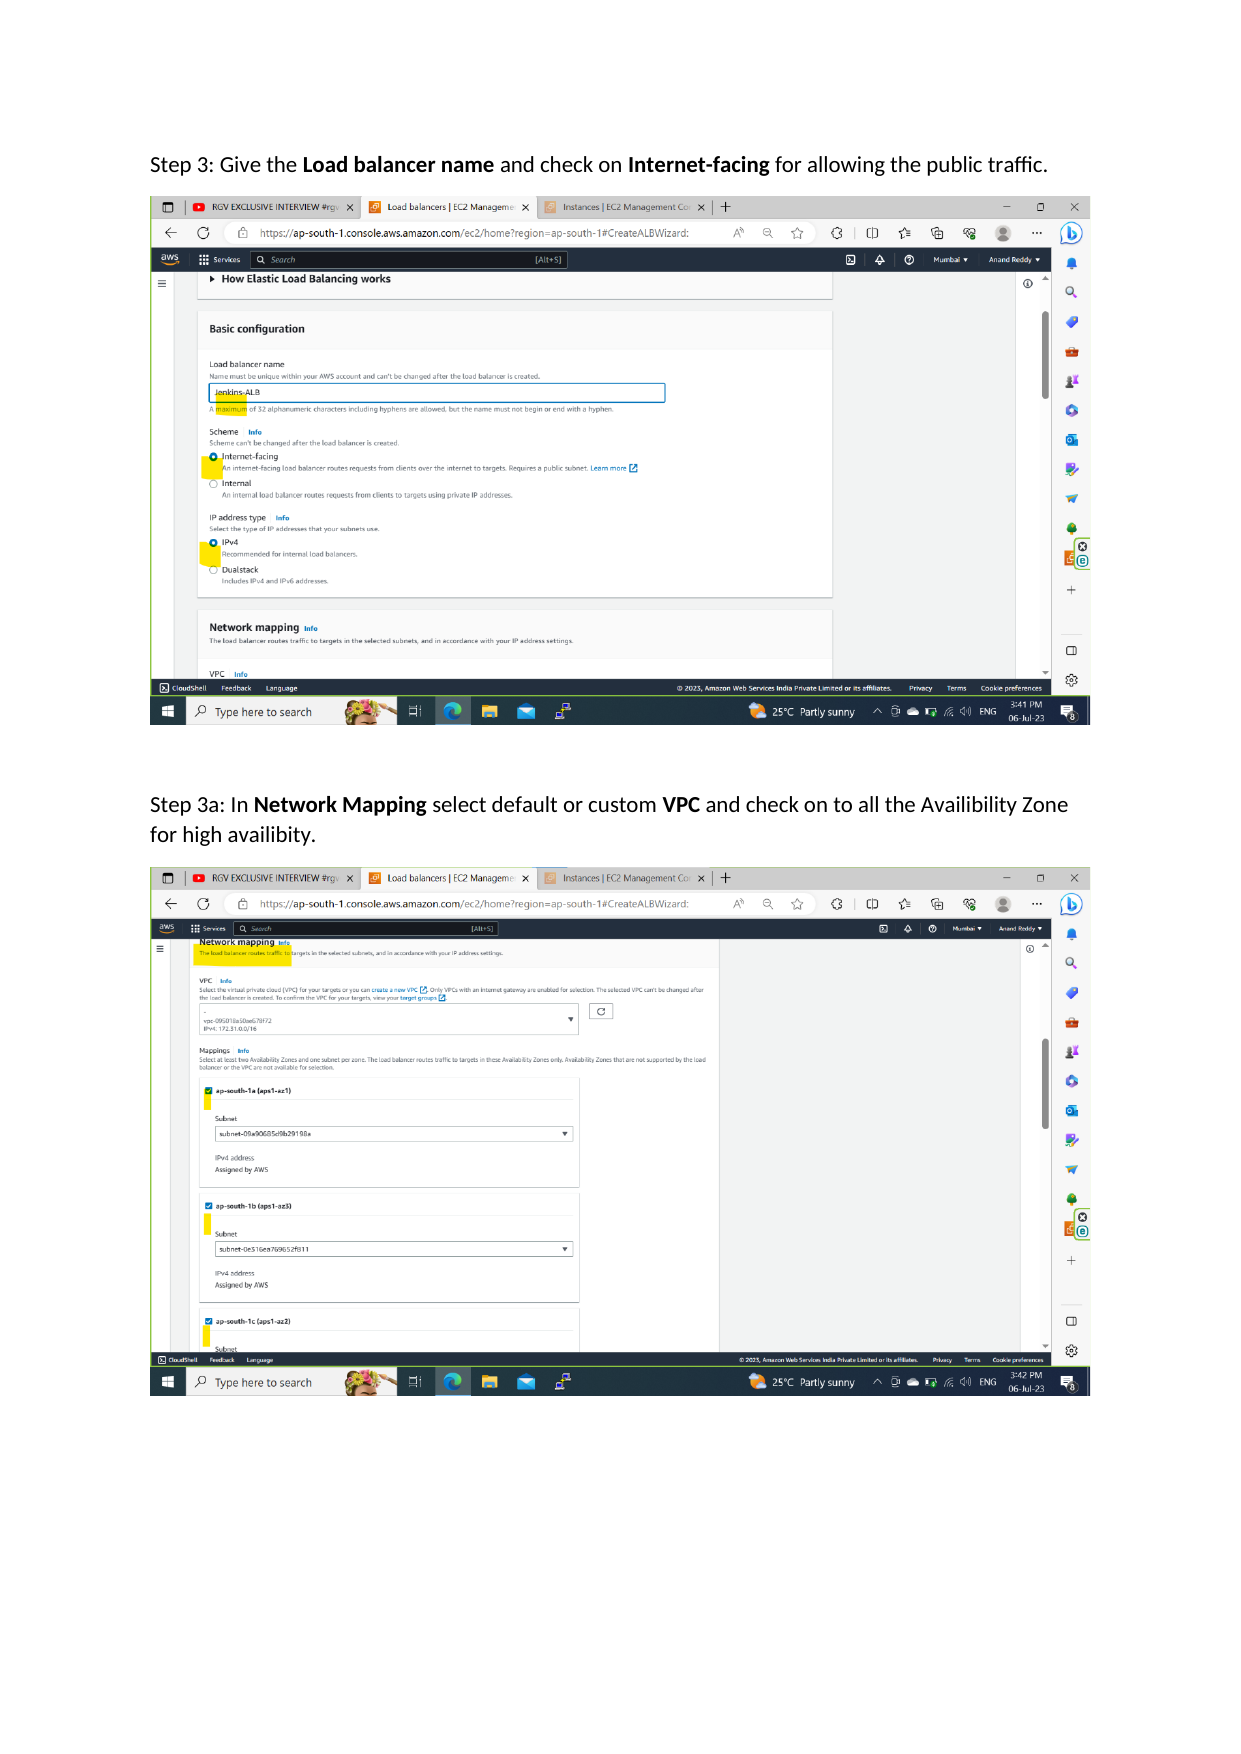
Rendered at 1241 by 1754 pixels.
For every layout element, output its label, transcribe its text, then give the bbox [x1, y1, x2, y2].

picture [150, 867, 1091, 1396]
picture [150, 196, 1091, 725]
text Step 3a: In Network Mapping select default or custom VPC and check on to all the Availibility Zone for high availibity. [150, 790, 1090, 848]
text Step 3: Give the Load balancer name and check on Internet-facing for allowing the public traffic. [150, 150, 1090, 178]
